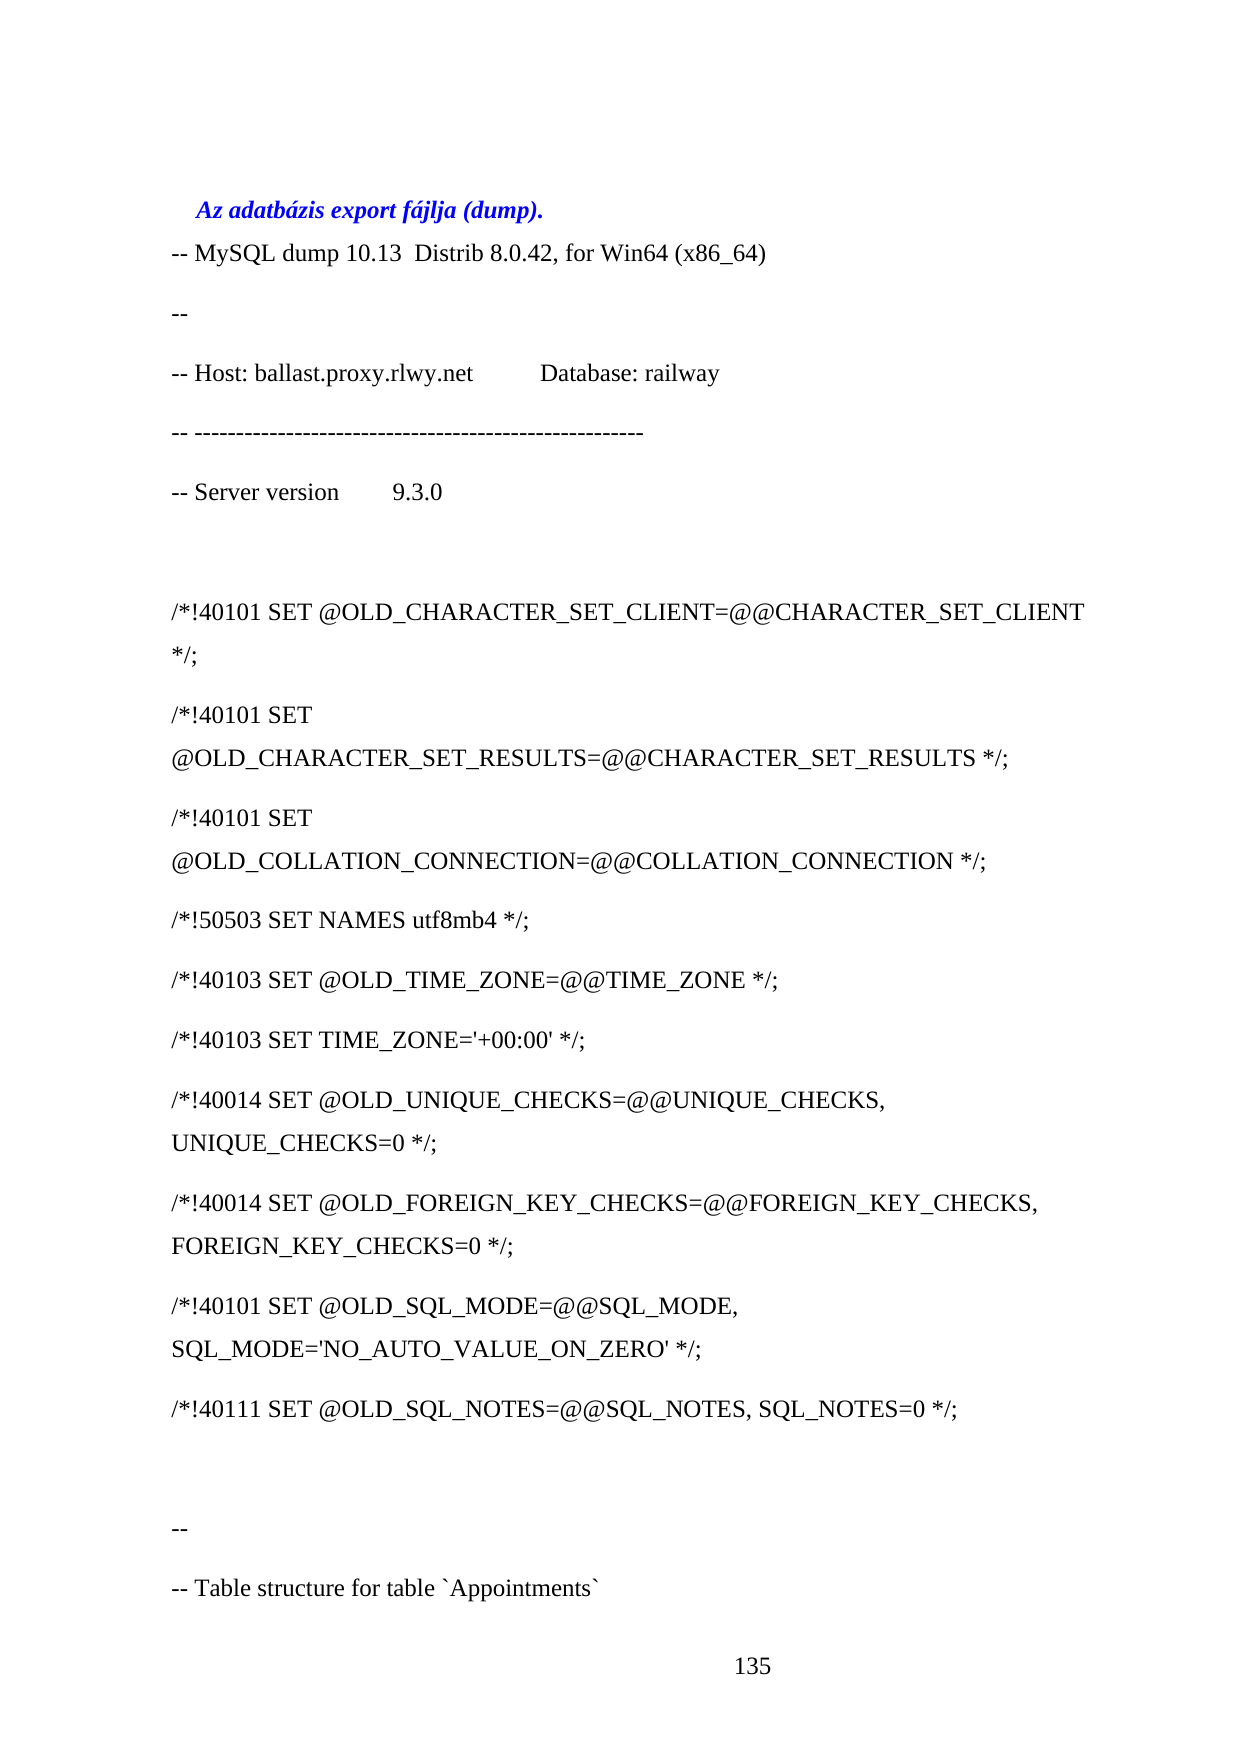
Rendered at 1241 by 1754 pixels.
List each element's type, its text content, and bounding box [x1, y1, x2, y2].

text /*!40101 SET @OLD_CHARACTER_SET_RESULTS=@@CHARACTER_SET_RESULTS */; [171, 700, 1093, 772]
text -- Host: ballast.proxy.rlwy.net Database: railway [171, 358, 1093, 386]
text /*!40014 SET @OLD_UNIQUE_CHECKS=@@UNIQUE_CHECKS, UNIQUE_CHECKS=0 */; [171, 1085, 1093, 1157]
text /*!50503 SET NAMES utf8mb4 */; [171, 906, 1093, 934]
text /*!40103 SET TIME_ZONE='+00:00' */; [171, 1025, 1093, 1054]
text -- MySQL dump 10.13 Distrib 8.0.42, for Win64 (x86_64) [171, 238, 1093, 267]
text -- ------------------------------------------------------ [171, 417, 1093, 446]
text /*!40103 SET @OLD_TIME_ZONE=@@TIME_ZONE */; [171, 965, 1093, 994]
text /*!40111 SET @OLD_SQL_NOTES=@@SQL_NOTES, SQL_NOTES=0 */; [171, 1394, 1093, 1422]
text -- [171, 1513, 1093, 1542]
text /*!40014 SET @OLD_FOREIGN_KEY_CHECKS=@@FOREIGN_KEY_CHECKS, FOREIGN_KEY_CHECKS=0 */; [171, 1188, 1093, 1260]
text /*!40101 SET @OLD_COLLATION_CONNECTION=@@COLLATION_CONNECTION */; [171, 803, 1093, 874]
text /*!40101 SET @OLD_SQL_MODE=@@SQL_MODE, SQL_MODE='NO_AUTO_VALUE_ON_ZERO' */; [171, 1291, 1093, 1363]
text -- Table structure for table `Appointments` [171, 1573, 1093, 1602]
subtitle Az adatbázis export fájlja (dump). [171, 195, 1093, 224]
text -- Server version 9.3.0 [171, 477, 1093, 506]
text -- [171, 298, 1093, 327]
text /*!40101 SET @OLD_CHARACTER_SET_CLIENT=@@CHARACTER_SET_CLIENT */; [171, 597, 1093, 669]
